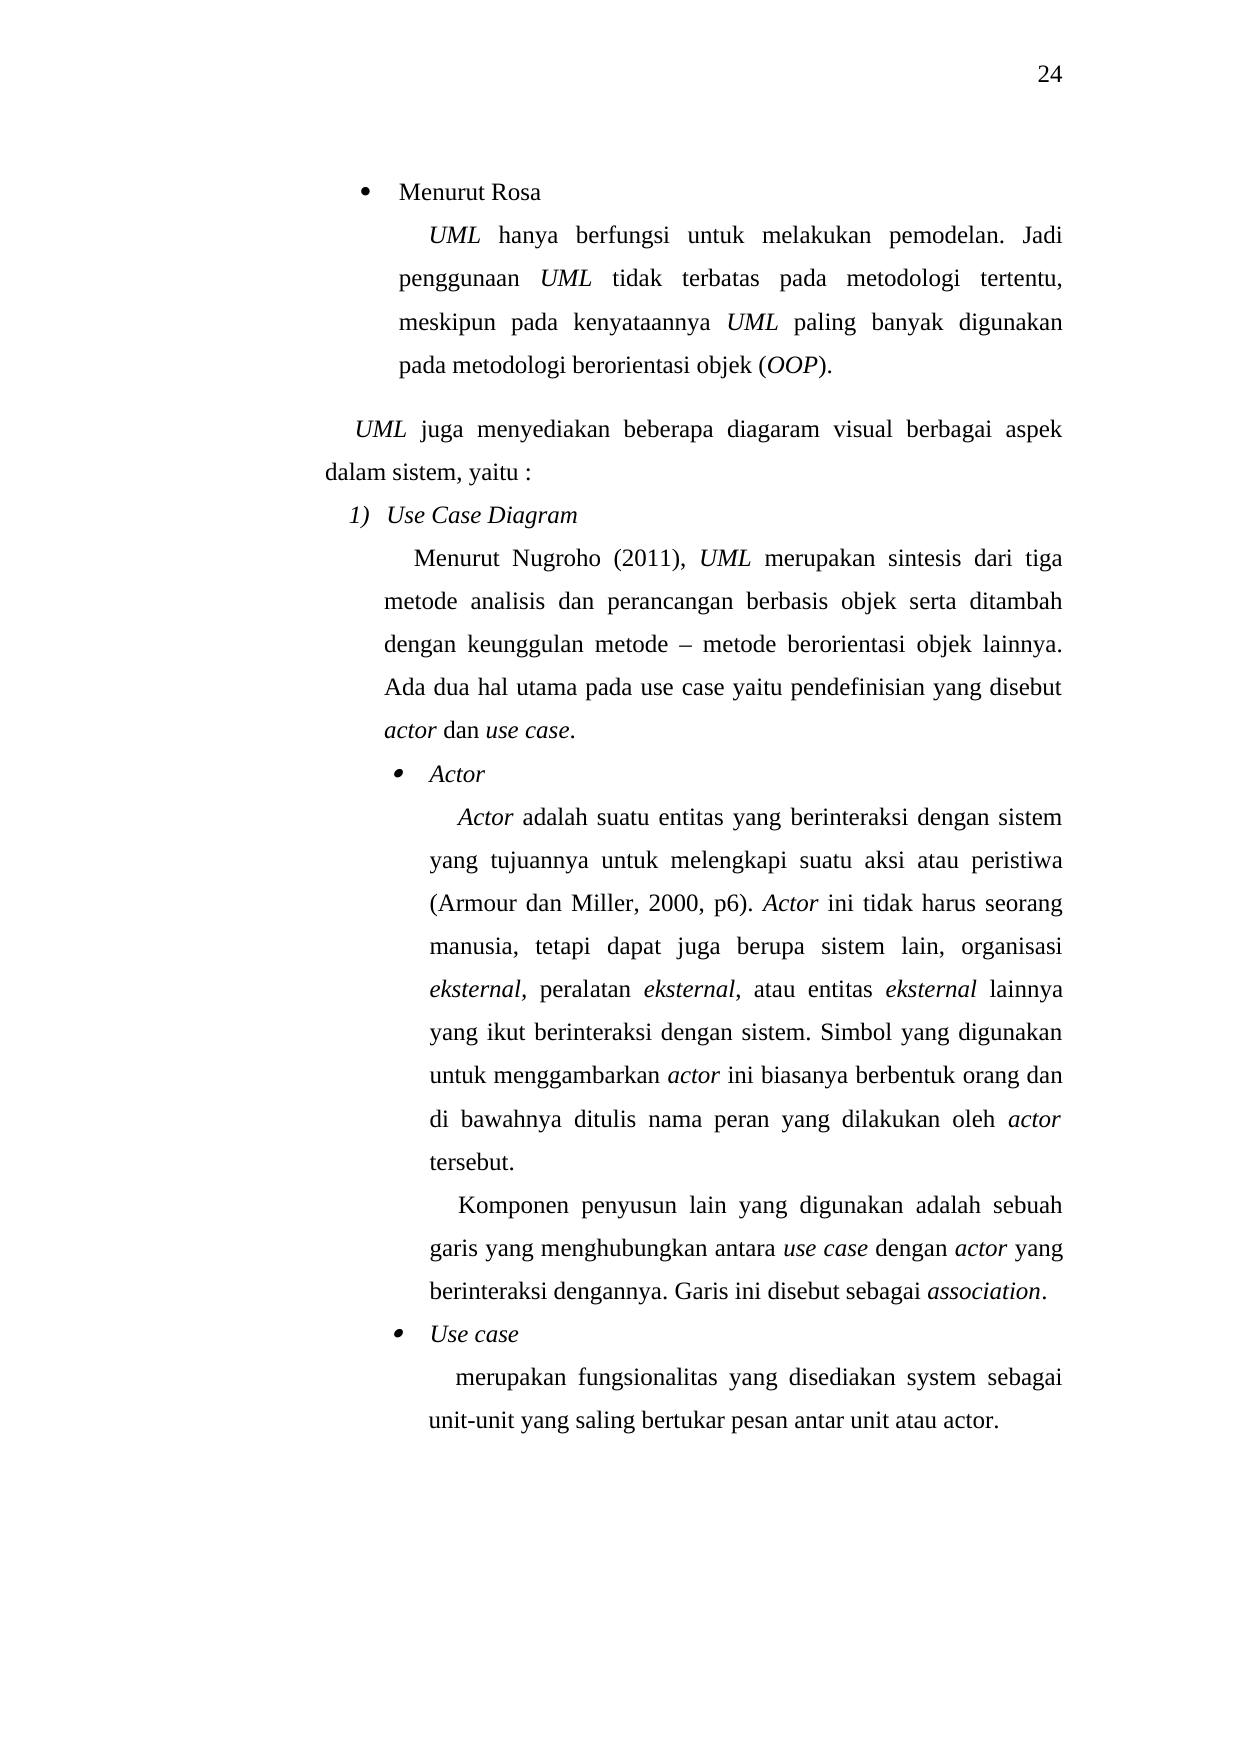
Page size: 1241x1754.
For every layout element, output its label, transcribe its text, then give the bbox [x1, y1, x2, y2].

list Use Case Diagram [349, 500, 1063, 529]
text Menurut Nugroho (2011), UML merupakan sintesis dari tiga metode analisis dan perancangan berbasis objek serta ditambah dengan keunggulan metode – metode berorientasi objek lainnya. Ada dua hal utama pada use case yaitu pendefinisian yang disebut actor dan use case. [384, 543, 1063, 744]
list Komponen penyusun lain yang digunakan adalah sebuah garis yang menghubungkan antara use case dengan actor yang berinteraksi dengannya. Garis ini disebut sebagai association. [429, 1190, 1063, 1305]
text merupakan fungsionalitas yang disediakan system sebagai unit-unit yang saling bertukar pesan antar unit atau actor. [428, 1362, 1063, 1434]
list Actor [392, 759, 1063, 787]
list Actor adalah suatu entitas yang berinteraksi dengan sistem yang tujuannya untuk melengkapi suatu aksi atau peristiwa (Armour dan Miller, 2000, p6). Actor ini tidak harus seorang manusia, tetapi dapat juga berupa sistem lain, organisasi eksternal, peralatan eksternal, atau entitas eksternal lainnya yang ikut berinteraksi dengan sistem. Simbol yang digunakan untuk menggambarkan actor ini biasanya berbentuk orang dan di bawahnya ditulis nama peran yang dilakukan oleh actor tersebut. [429, 802, 1063, 1176]
text UML juga menyediakan beberapa diagaram visual berbagai aspek dalam sistem, yaitu : [325, 414, 1063, 486]
list UML hanya berfungsi untuk melakukan pemodelan. Jadi penggunaan UML tidak terbatas pada metodologi tertentu, meskipun pada kenyataannya UML paling banyak digunakan pada metodologi berorientasi objek (OOP). [399, 220, 1063, 378]
list Menurut Rosa [361, 177, 1063, 206]
list Use case [392, 1319, 1063, 1348]
